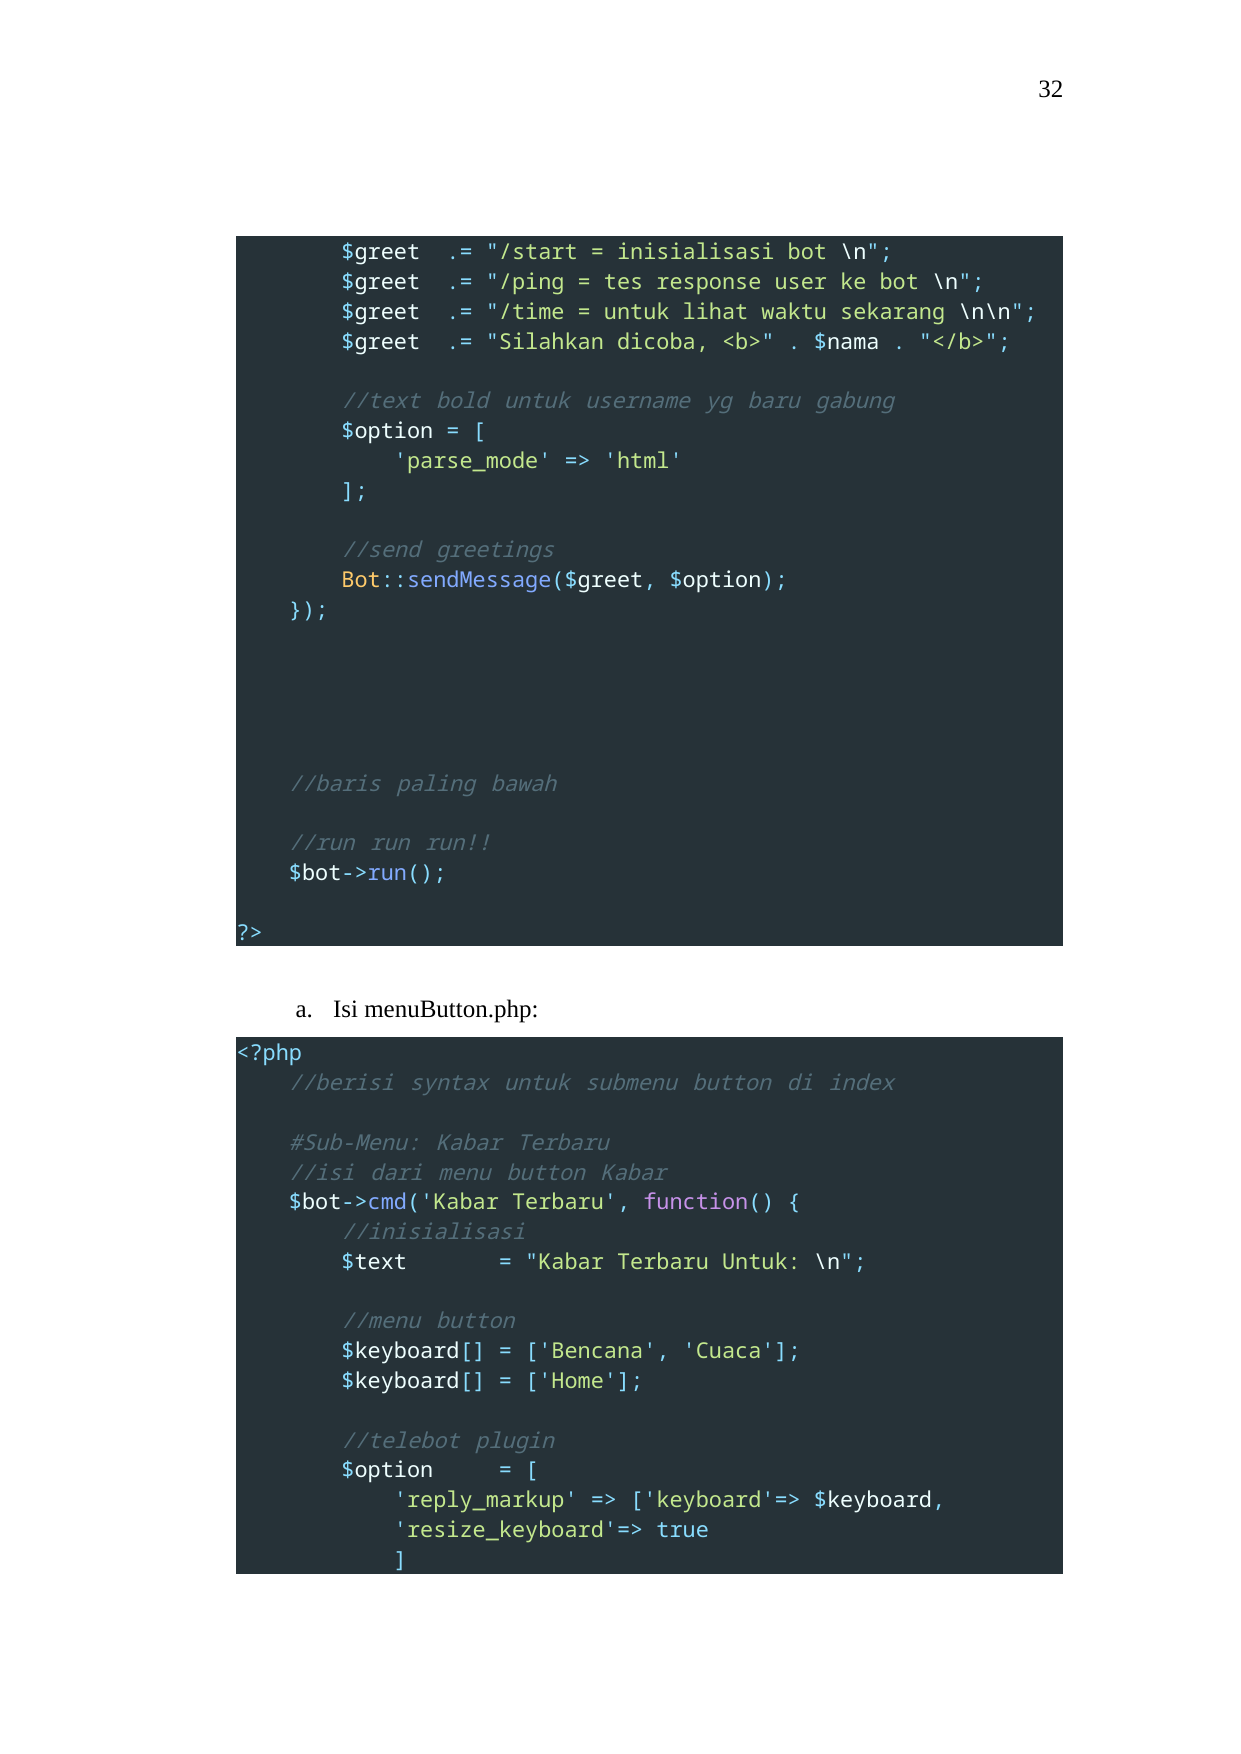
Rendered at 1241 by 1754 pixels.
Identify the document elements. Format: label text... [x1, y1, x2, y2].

text $keyboard[] = ['Home']; [236, 1365, 1063, 1395]
text $greet .= "/start = inisialisasi bot \n"; [236, 236, 1063, 266]
text 'parse_mode' => 'html' [236, 445, 1063, 474]
text //send greetings [236, 534, 1063, 564]
text //berisi syntax untuk submenu button di index [236, 1067, 1063, 1097]
text //isi dari menu button Kabar [236, 1157, 1063, 1186]
text ] [236, 1544, 1063, 1574]
text $greet .= "Silahkan dicoba, <b>" . $nama . "</b>"; [236, 326, 1063, 355]
text //text bold untuk username yg baru gabung [236, 385, 1063, 415]
list Isi menuButton.php: [295, 994, 1062, 1023]
text ?> [236, 917, 1063, 946]
text $greet .= "/time = untuk lihat waktu sekarang \n\n"; [236, 296, 1063, 326]
text $keyboard[] = ['Bencana', 'Cuaca']; [236, 1335, 1063, 1365]
text //baris paling bawah [236, 768, 1063, 797]
text ]; [236, 474, 1063, 504]
text $option = [ [236, 1454, 1063, 1484]
text }); [236, 594, 1063, 623]
text $option = [ [236, 415, 1063, 445]
text //telebot plugin [236, 1425, 1063, 1454]
text //menu button [236, 1306, 1063, 1335]
text $bot->cmd('Kabar Terbaru', function() { [236, 1186, 1063, 1216]
text 'resize_keyboard'=> true [236, 1514, 1063, 1544]
text <?php [236, 1037, 1063, 1067]
text $bot->run(); [236, 857, 1063, 887]
text $greet .= "/ping = tes response user ke bot \n"; [236, 266, 1063, 296]
text #Sub-Menu: Kabar Terbaru [236, 1127, 1063, 1157]
text Bot::sendMessage($greet, $option); [236, 564, 1063, 594]
text $text = "Kabar Terbaru Untuk: \n"; [236, 1246, 1063, 1276]
text 'reply_markup' => ['keyboard'=> $keyboard, [236, 1484, 1063, 1514]
text //run run run!! [236, 827, 1063, 857]
text //inisialisasi [236, 1216, 1063, 1246]
